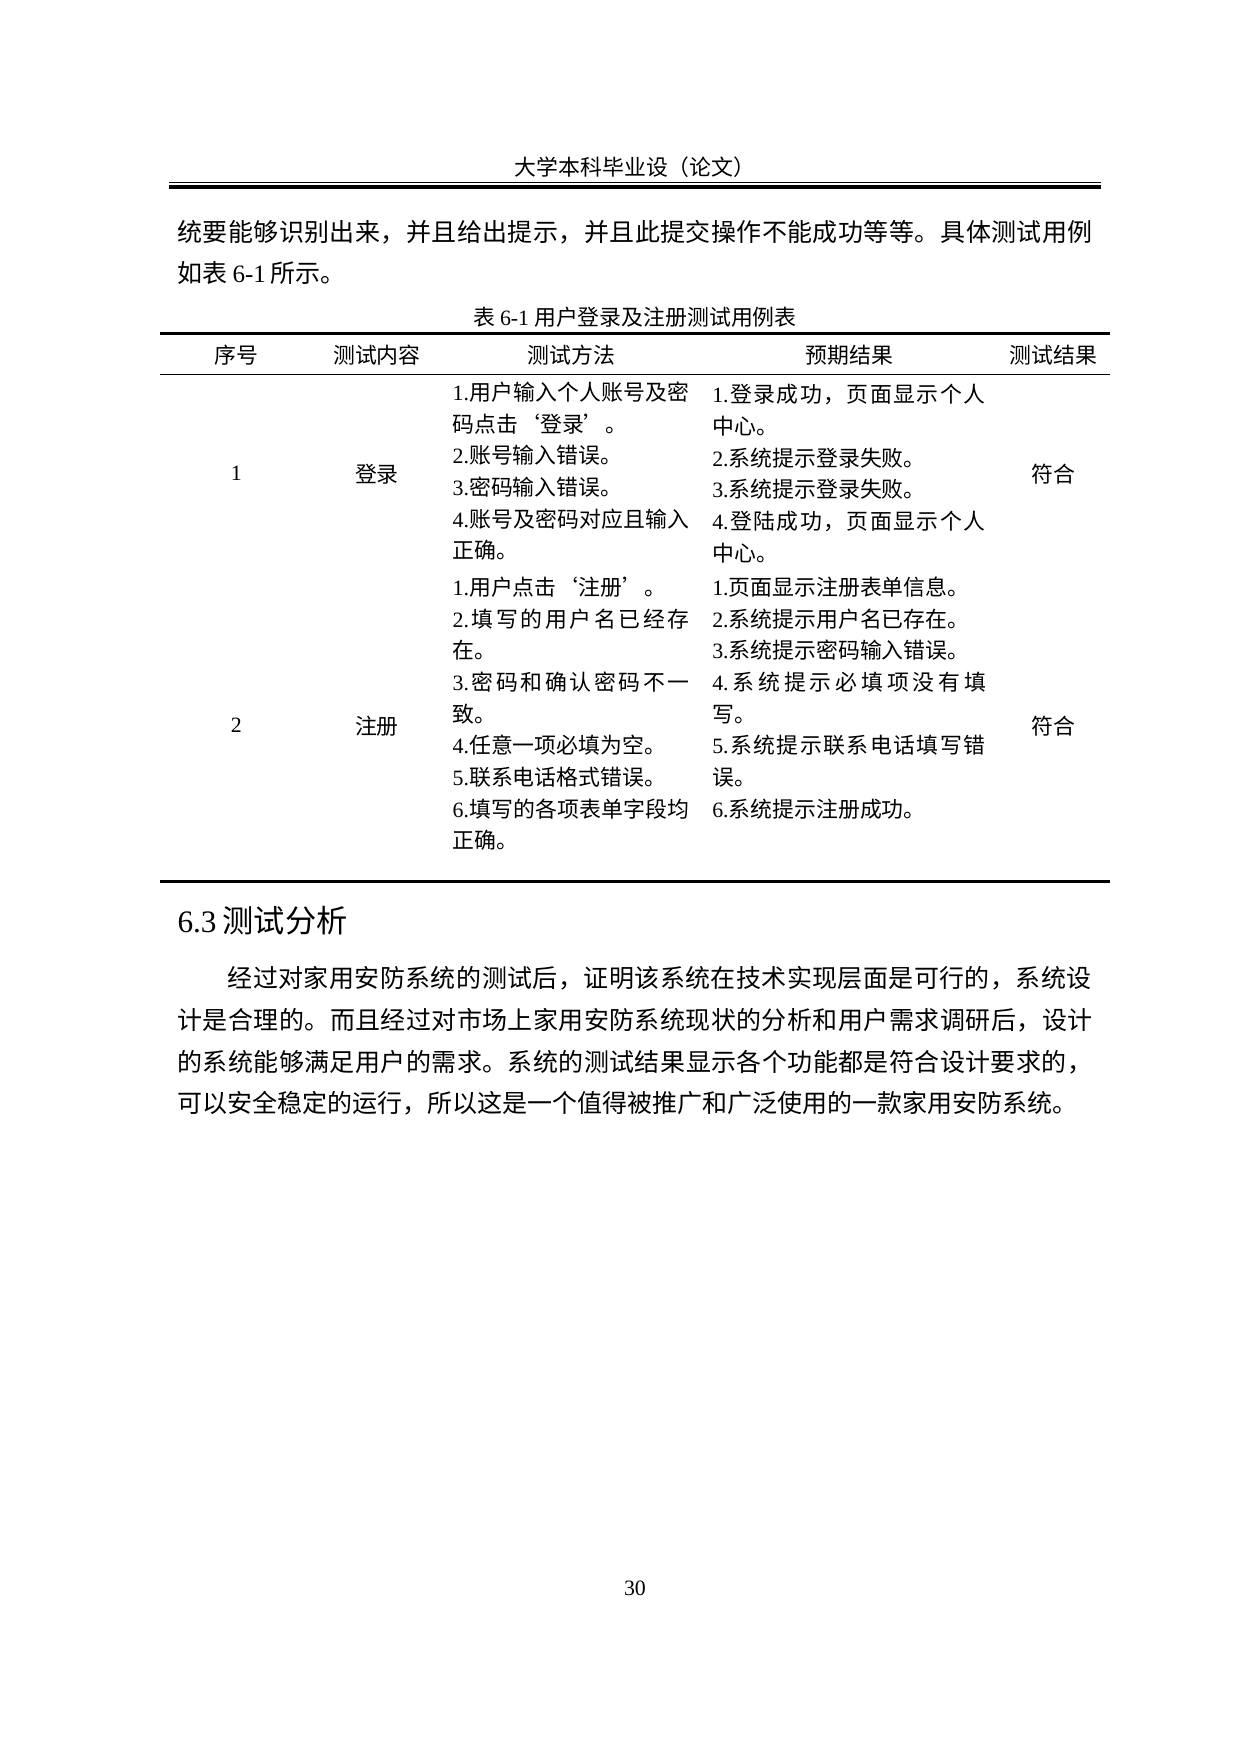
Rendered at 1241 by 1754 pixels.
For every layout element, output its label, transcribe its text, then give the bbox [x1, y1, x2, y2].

table_cell 1.用户输入个人账号及密码点击‘登录’。 2.账号输入错误。 3.密码输入错误。 4.账号及密码对应且输入正确。 [441, 375, 701, 570]
table_cell 符合 [997, 570, 1110, 880]
table_cell 1 [160, 375, 312, 570]
table_header 序号 [160, 335, 312, 374]
table_cell 登录 [312, 375, 441, 570]
subtitle 6.3测试分析 [177, 896, 1092, 941]
table_header 预期结果 [701, 335, 997, 374]
table_cell 1.页面显示注册表单信息。 2.系统提示用户名已存在。 3.系统提示密码输入错误。 4.系统提示必填项没有填写。 5.系统提示联系电话填写错误。 6.系统提示注册成功。 [701, 570, 997, 880]
table_cell 注册 [312, 570, 441, 880]
table_cell 符合 [997, 375, 1110, 570]
table_header 测试方法 [441, 335, 701, 374]
table_cell 2 [160, 570, 312, 880]
table_header 测试内容 [312, 335, 441, 374]
table_header 测试结果 [997, 335, 1110, 374]
text 经过对家用安防系统的测试后，证明该系统在技术实现层面是可行的，系统设计是合理的。而且经过对市场上家用安防系统现状的分析和用户需求调研后，设计的系统能够满足用户的需求。系统的测试结果显示各个功能都是符合设计要求的，可以安全稳定的运行，所以这是一个值得被推广和广泛使用的一款家用安防系统。 [177, 953, 1092, 1120]
text 表6-1 用户登录及注册测试用例表 [177, 290, 1092, 332]
table_cell 1.登录成功，页面显示个人中心。 2.系统提示登录失败。 3.系统提示登录失败。 4.登陆成功，页面显示个人中心。 [701, 375, 997, 570]
table_cell 1.用户点击‘注册’。 2.填写的用户名已经存在。 3.密码和确认密码不一致。 4.任意一项必填为空。 5.联系电话格式错误。 6.填写的各项表单字段均正确。 [441, 570, 701, 880]
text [177, 207, 1092, 290]
